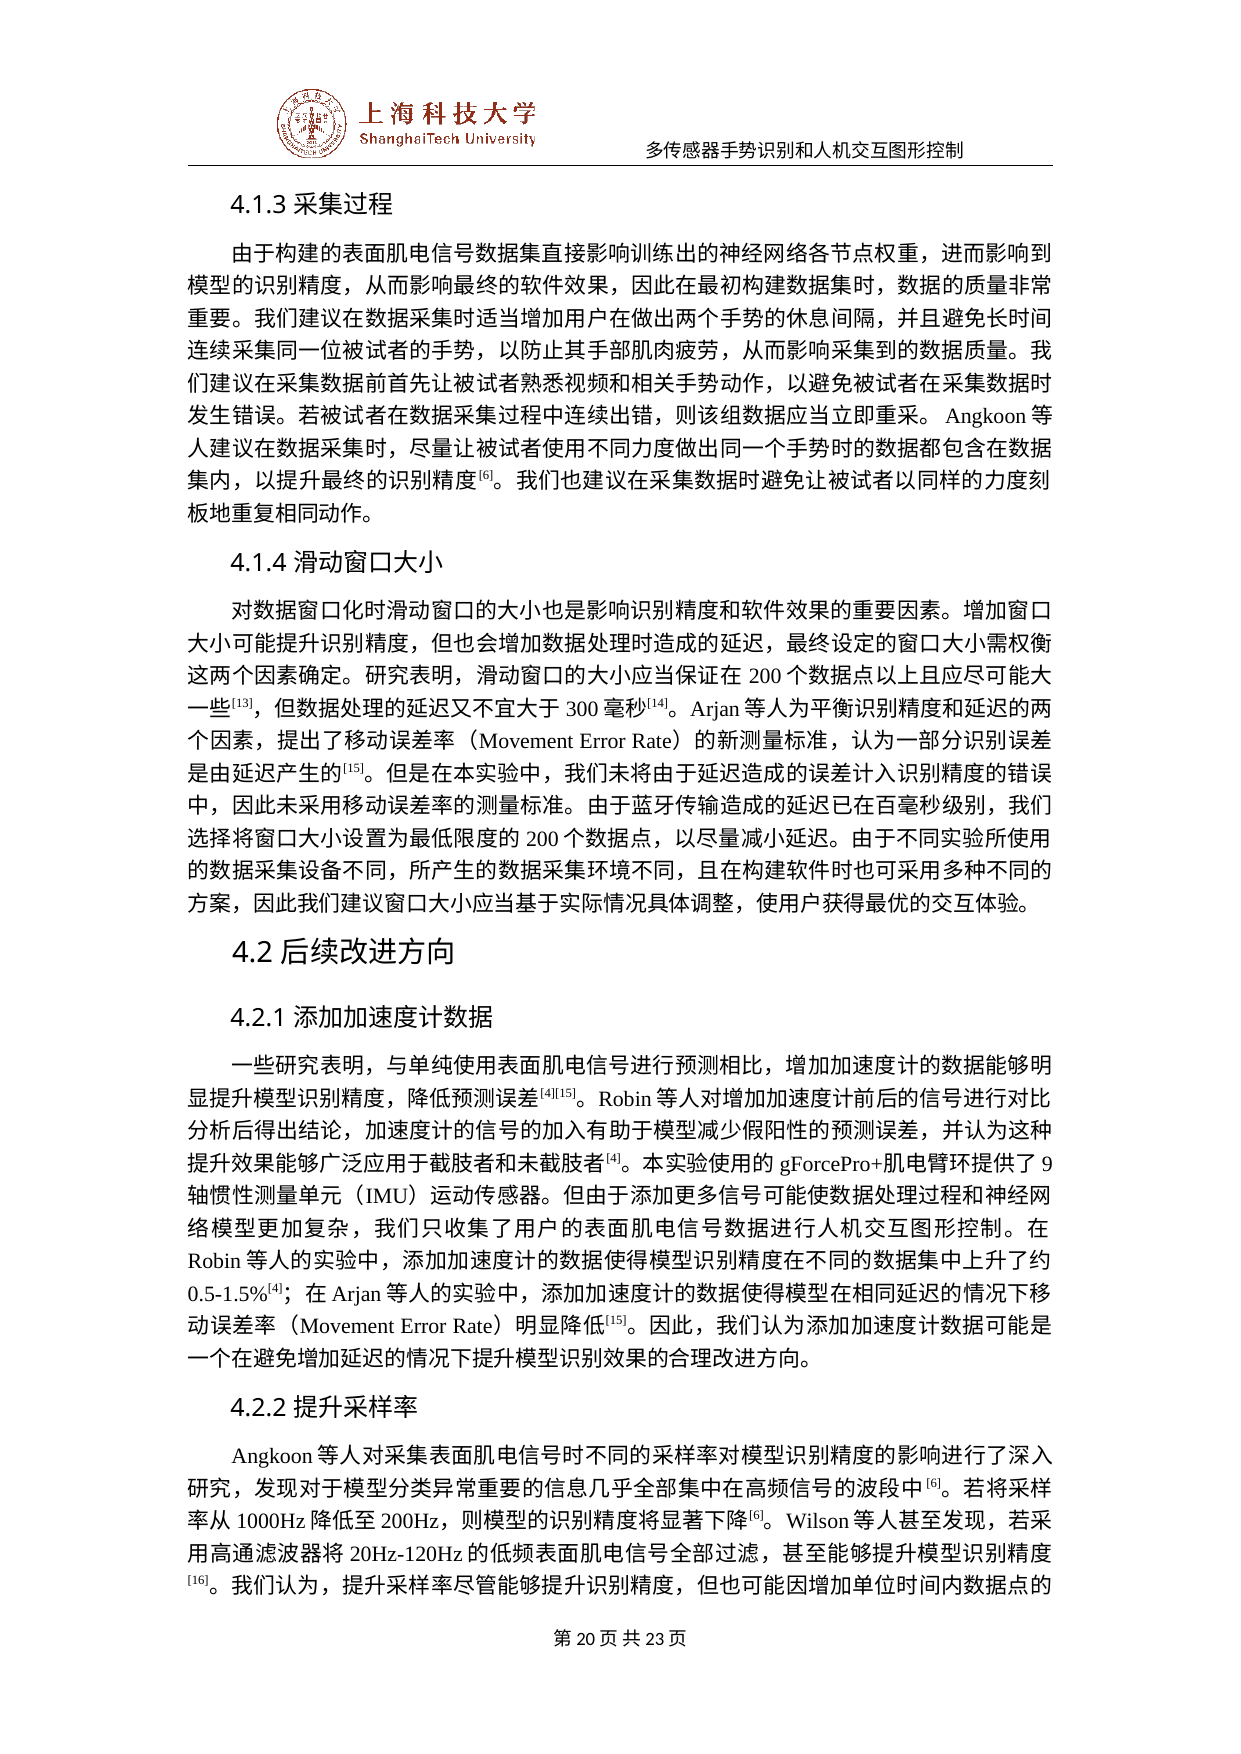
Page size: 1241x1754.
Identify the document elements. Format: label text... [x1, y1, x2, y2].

picture [276, 88, 535, 158]
text 4.2.1 添加加速度计数据 [187, 983, 1050, 1048]
text 对数据窗口化时滑动窗口的大小也是影响识别精度和软件效果的重要因素。增加窗口大小可能提升识别精度，但也会增加数据处理时造成的延迟，最终设定的窗口大小需权衡这两个因素确定。研究表明，滑动窗口的大小应当保证在200个数据点以上且应尽可能大一些[13]，但数据处理的延迟又不宜大于300毫秒[14]。Arjan等人为平衡识别精度和延迟的两个因素，提出了移动误差率（Movement Error Rate）的新测量标准，认为一部分识别误差是由延迟产生的[15]。但是在本实验中，我们未将由于延迟造成的误差计入识别精度的错误中，因此未采用移动误差率的测量标准。由于蓝牙传输造成的延迟已在百毫秒级别，我们选择将窗口大小设置为最低限度的200个数据点，以尽量减小延迟。由于不同实验所使用的数据采集设备不同，所产生的数据采集环境不同，且在构建软件时也可采用多种不同的方案，因此我们建议窗口大小应当基于实际情况具体调整，使用户获得最优的交互体验。 [187, 593, 1053, 918]
text 4.1.3 采集过程 [187, 170, 1050, 235]
text 4.2 后续改进方向 [187, 918, 1050, 983]
text 4.1.4 滑动窗口大小 [187, 528, 1050, 593]
text 一些研究表明，与单纯使用表面肌电信号进行预测相比，增加加速度计的数据能够明显提升模型识别精度，降低预测误差[4][15]。Robin等人对增加加速度计前后的信号进行对比分析后得出结论，加速度计的信号的加入有助于模型减少假阳性的预测误差，并认为这种提升效果能够广泛应用于截肢者和未截肢者[4]。本实验使用的gForcePro+肌电臂环提供了9轴惯性测量单元（IMU）运动传感器。但由于添加更多信号可能使数据处理过程和神经网络模型更加复杂，我们只收集了用户的表面肌电信号数据进行人机交互图形控制。在Robin等人的实验中，添加加速度计的数据使得模型识别精度在不同的数据集中上升了约0.5-1.5%[4]；在Arjan等人的实验中，添加加速度计的数据使得模型在相同延迟的情况下移动误差率（Movement Error Rate）明显降低[15]。因此，我们认为添加加速度计数据可能是一个在避免增加延迟的情况下提升模型识别效果的合理改进方向。 [187, 1048, 1053, 1373]
text 4.2.2 提升采样率 [187, 1373, 1050, 1438]
text 由于构建的表面肌电信号数据集直接影响训练出的神经网络各节点权重，进而影响到模型的识别精度，从而影响最终的软件效果，因此在最初构建数据集时，数据的质量非常重要。我们建议在数据采集时适当增加用户在做出两个手势的休息间隔，并且避免长时间连续采集同一位被试者的手势，以防止其手部肌肉疲劳，从而影响采集到的数据质量。我们建议在采集数据前首先让被试者熟悉视频和相关手势动作，以避免被试者在采集数据时发生错误。若被试者在数据采集过程中连续出错，则该组数据应当立即重采。Angkoon等人建议在数据采集时，尽量让被试者使用不同力度做出同一个手势时的数据都包含在数据集内，以提升最终的识别精度[6]。我们也建议在采集数据时避免让被试者以同样的力度刻板地重复相同动作。 [187, 235, 1053, 528]
